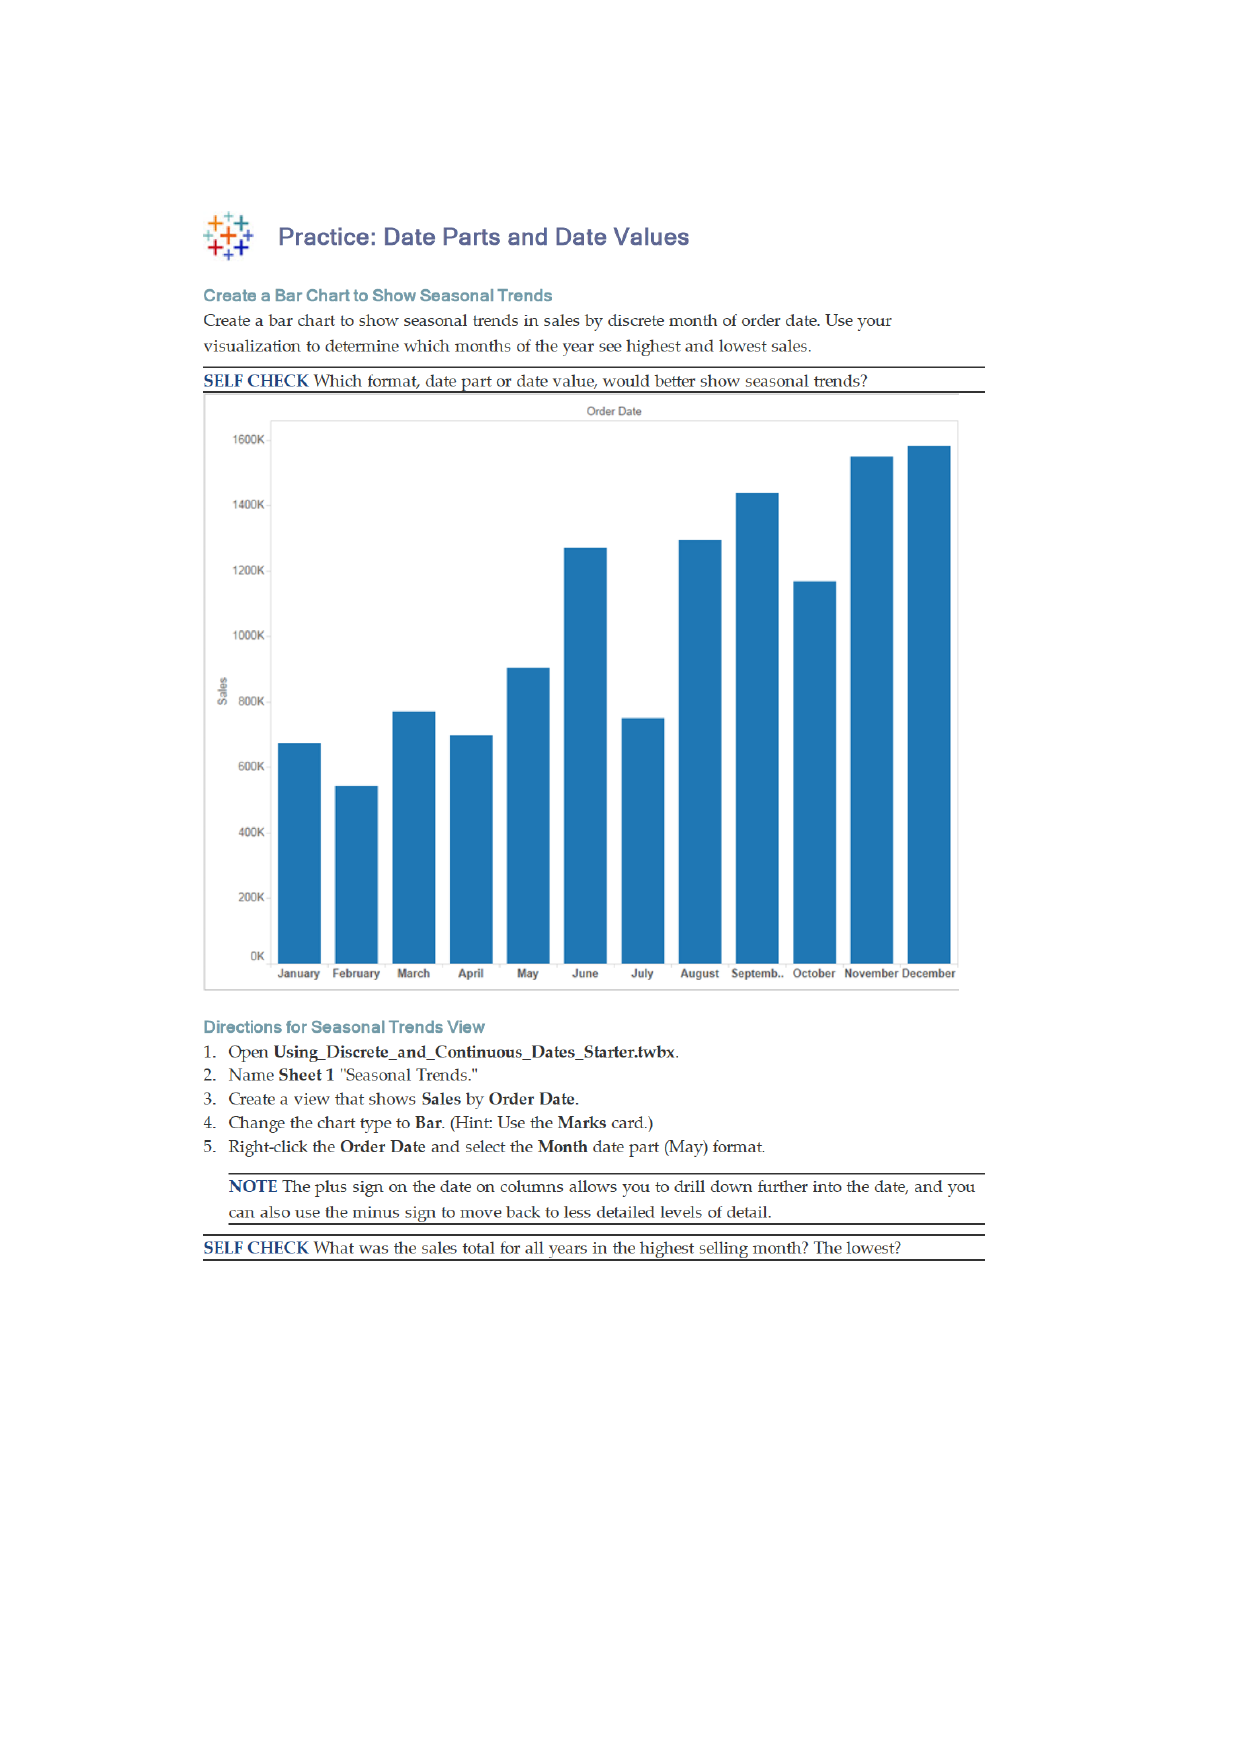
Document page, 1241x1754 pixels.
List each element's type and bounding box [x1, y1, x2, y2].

picture [150, 211, 1091, 1265]
